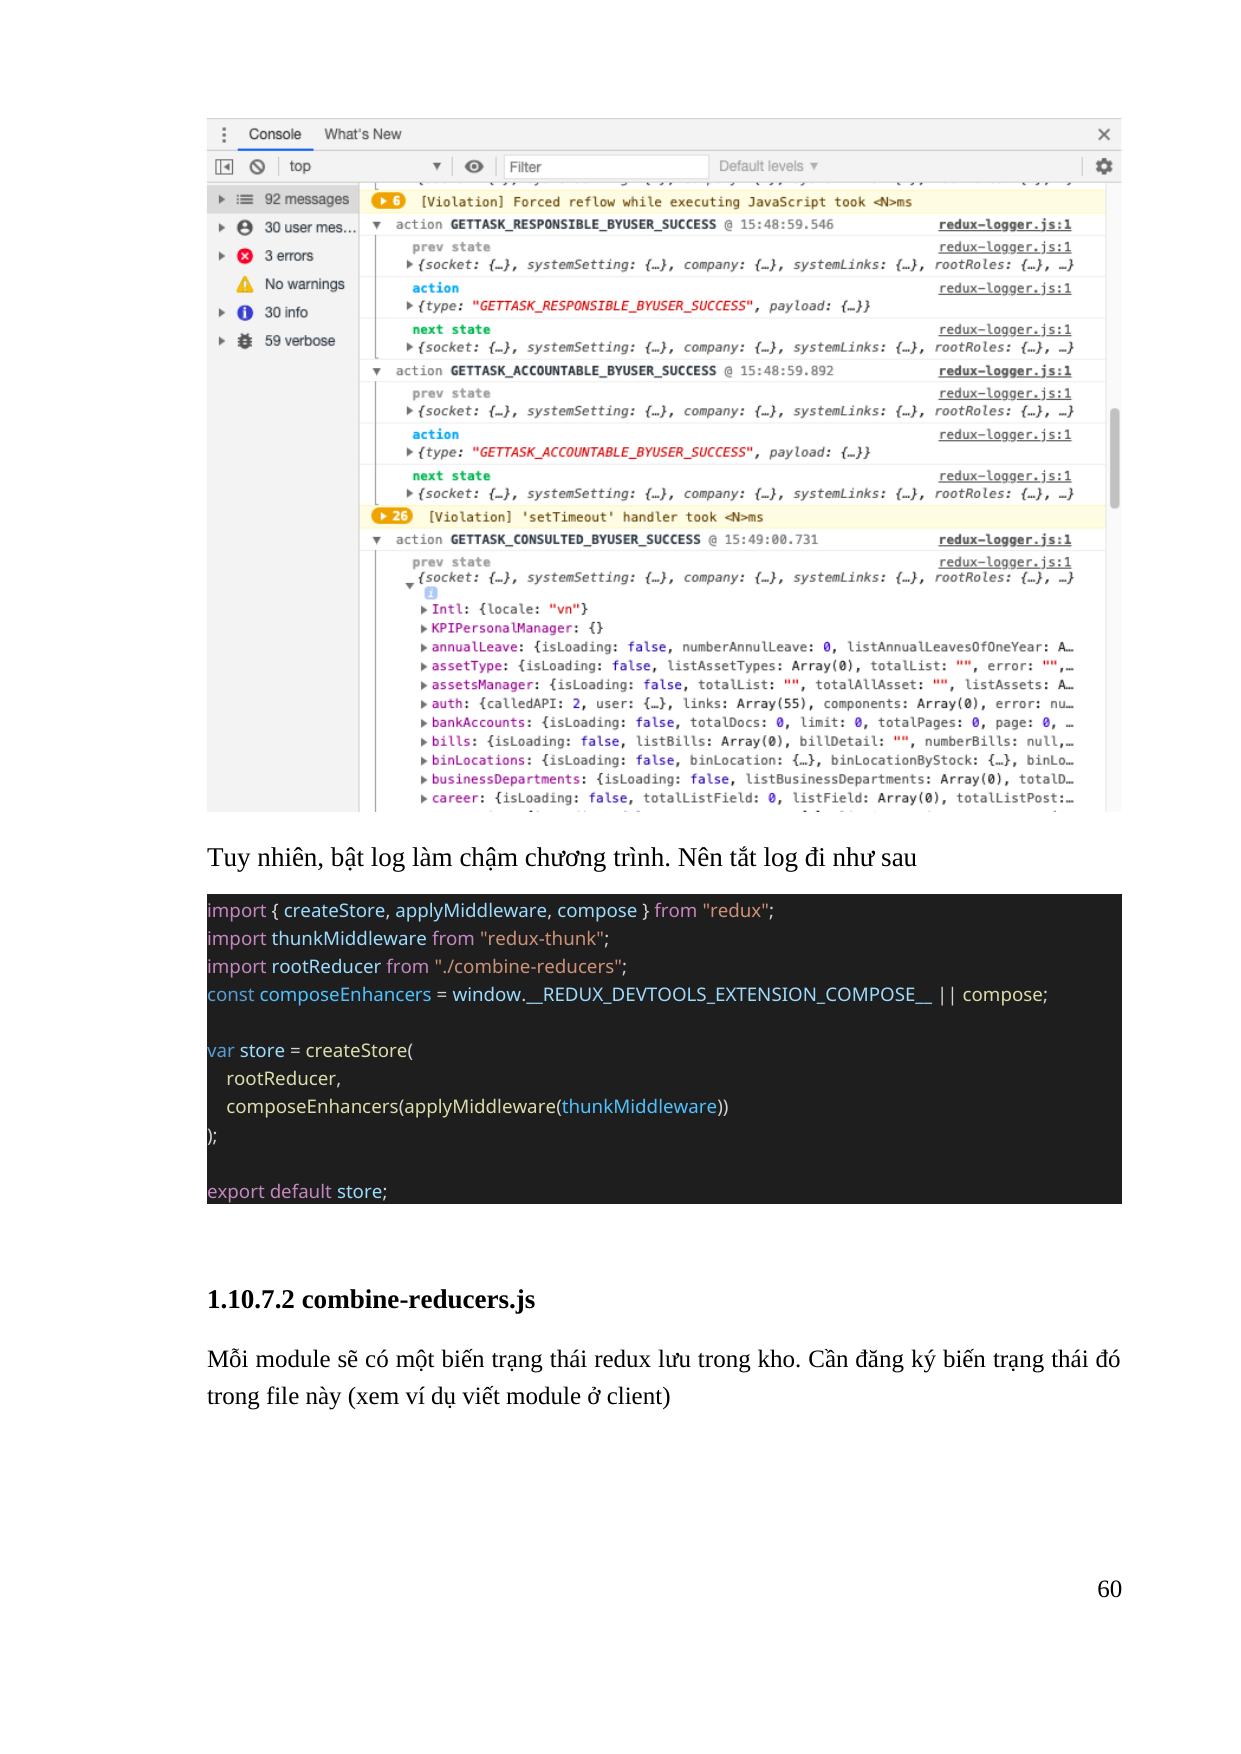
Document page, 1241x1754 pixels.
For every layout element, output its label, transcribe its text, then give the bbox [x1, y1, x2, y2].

text Mỗi module sẽ có một biến trạng thái redux lưu trong kho. Cần đăng ký biến trạng thái đó trong file này (xem ví dụ viết module ở client) [207, 1344, 1122, 1410]
text Tuy nhiên, bật log làm chậm chương trình. Nên tắt log đi như sau [207, 841, 1122, 873]
text import { createStore, applyMiddleware, compose } from "redux"; [207, 894, 1122, 922]
picture [206, 118, 1122, 812]
text var store = createStore( [207, 1035, 1122, 1063]
text rootReducer, [207, 1063, 1122, 1091]
text composeEnhancers(applyMiddleware(thunkMiddleware)) [207, 1091, 1122, 1119]
subtitle combine-reducers.js [207, 1283, 1122, 1314]
text import rootReducer from "./combine-reducers"; [207, 951, 1122, 979]
text ); [207, 1119, 1122, 1147]
text export default store; [207, 1176, 1122, 1204]
text const composeEnhancers = window.__REDUX_DEVTOOLS_EXTENSION_COMPOSE__ || compose; [207, 979, 1122, 1007]
text import thunkMiddleware from "redux-thunk"; [207, 922, 1122, 951]
